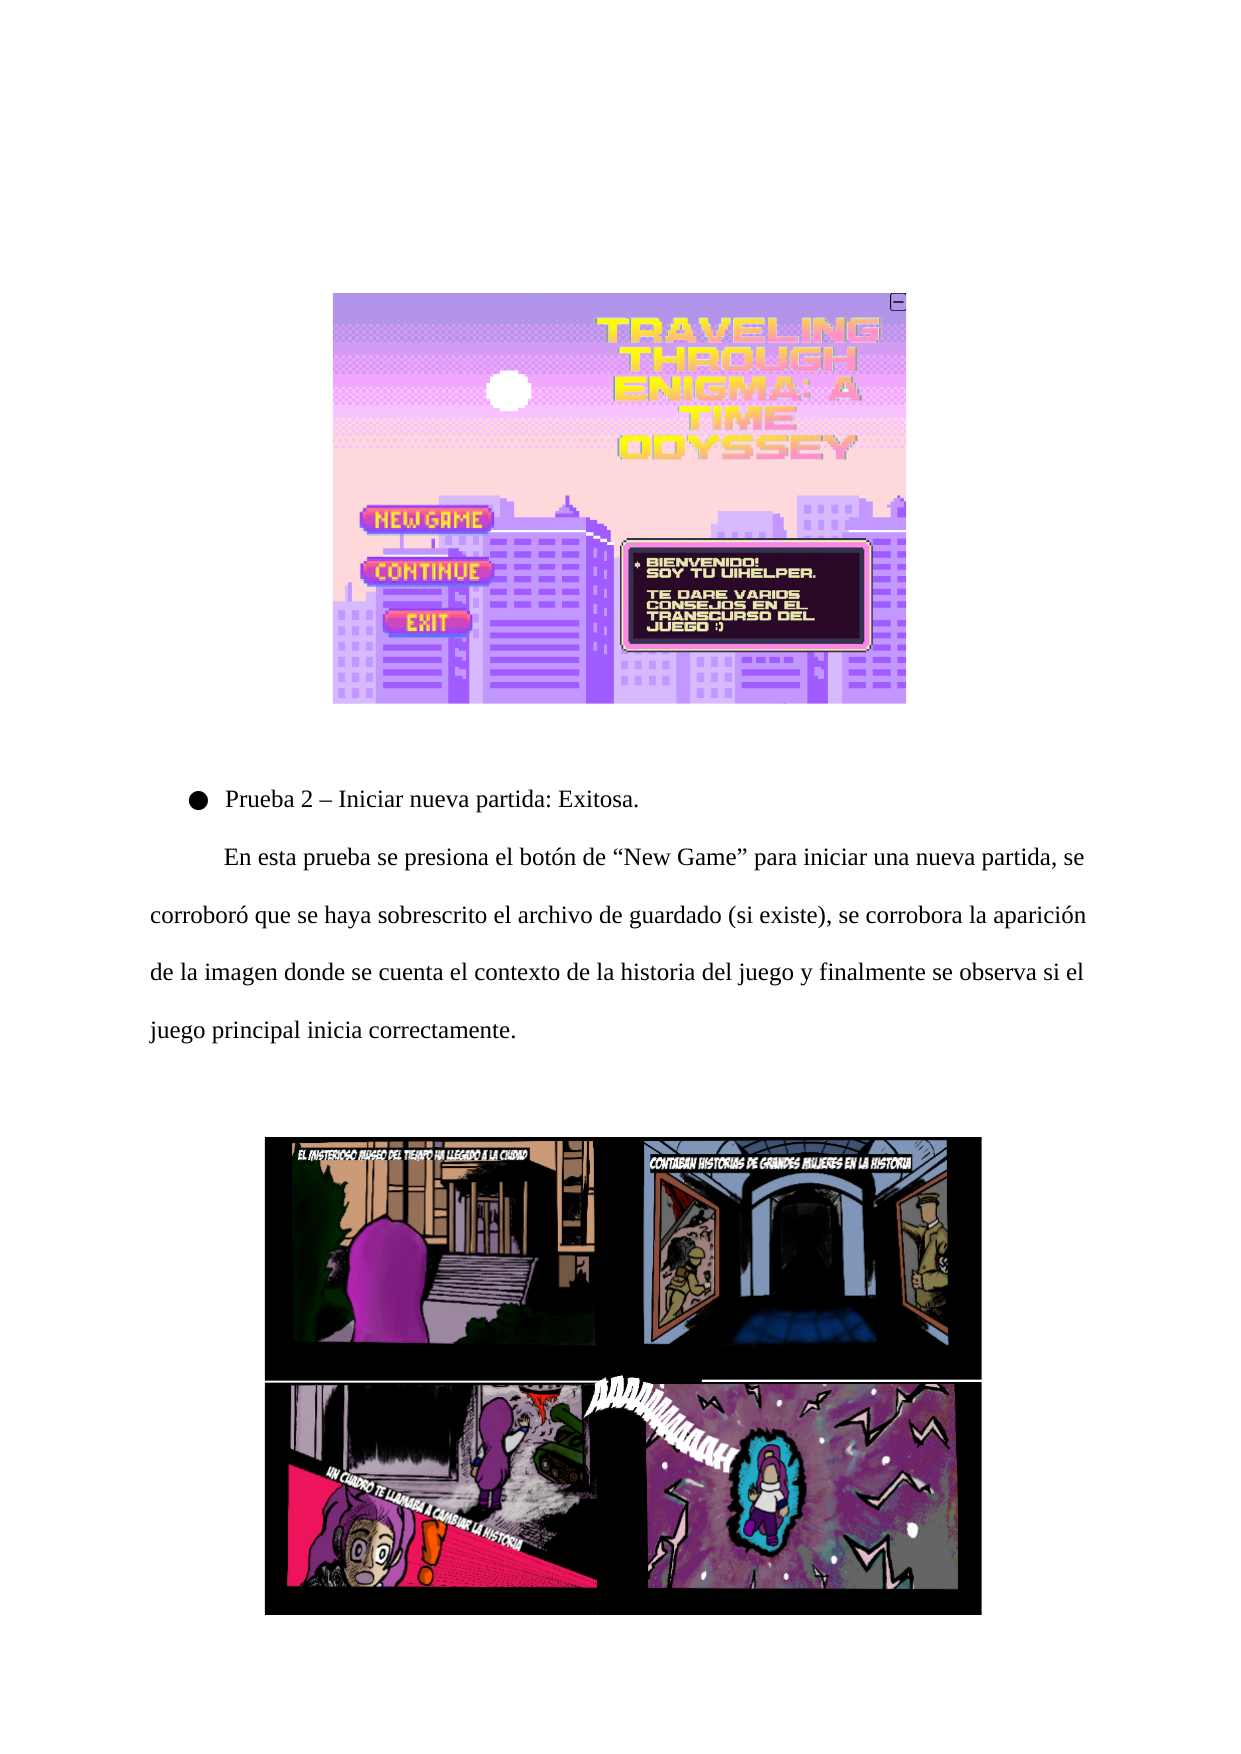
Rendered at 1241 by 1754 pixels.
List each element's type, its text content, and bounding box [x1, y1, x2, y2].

picture [264, 1137, 982, 1615]
picture [332, 293, 907, 704]
list Prueba 2 – Iniciar nueva partida: Exitosa. [187, 770, 1090, 821]
text En esta prueba se presiona el botón de “New Game” para iniciar una nueva partida, se corroboró que se haya sobrescrito el archivo de guardado (si existe), se corrobora la aparición de la imagen donde se cuenta el contexto de la historia del juego y finalmente se observa si el juego principal inicia correctamente. [150, 842, 1090, 1043]
